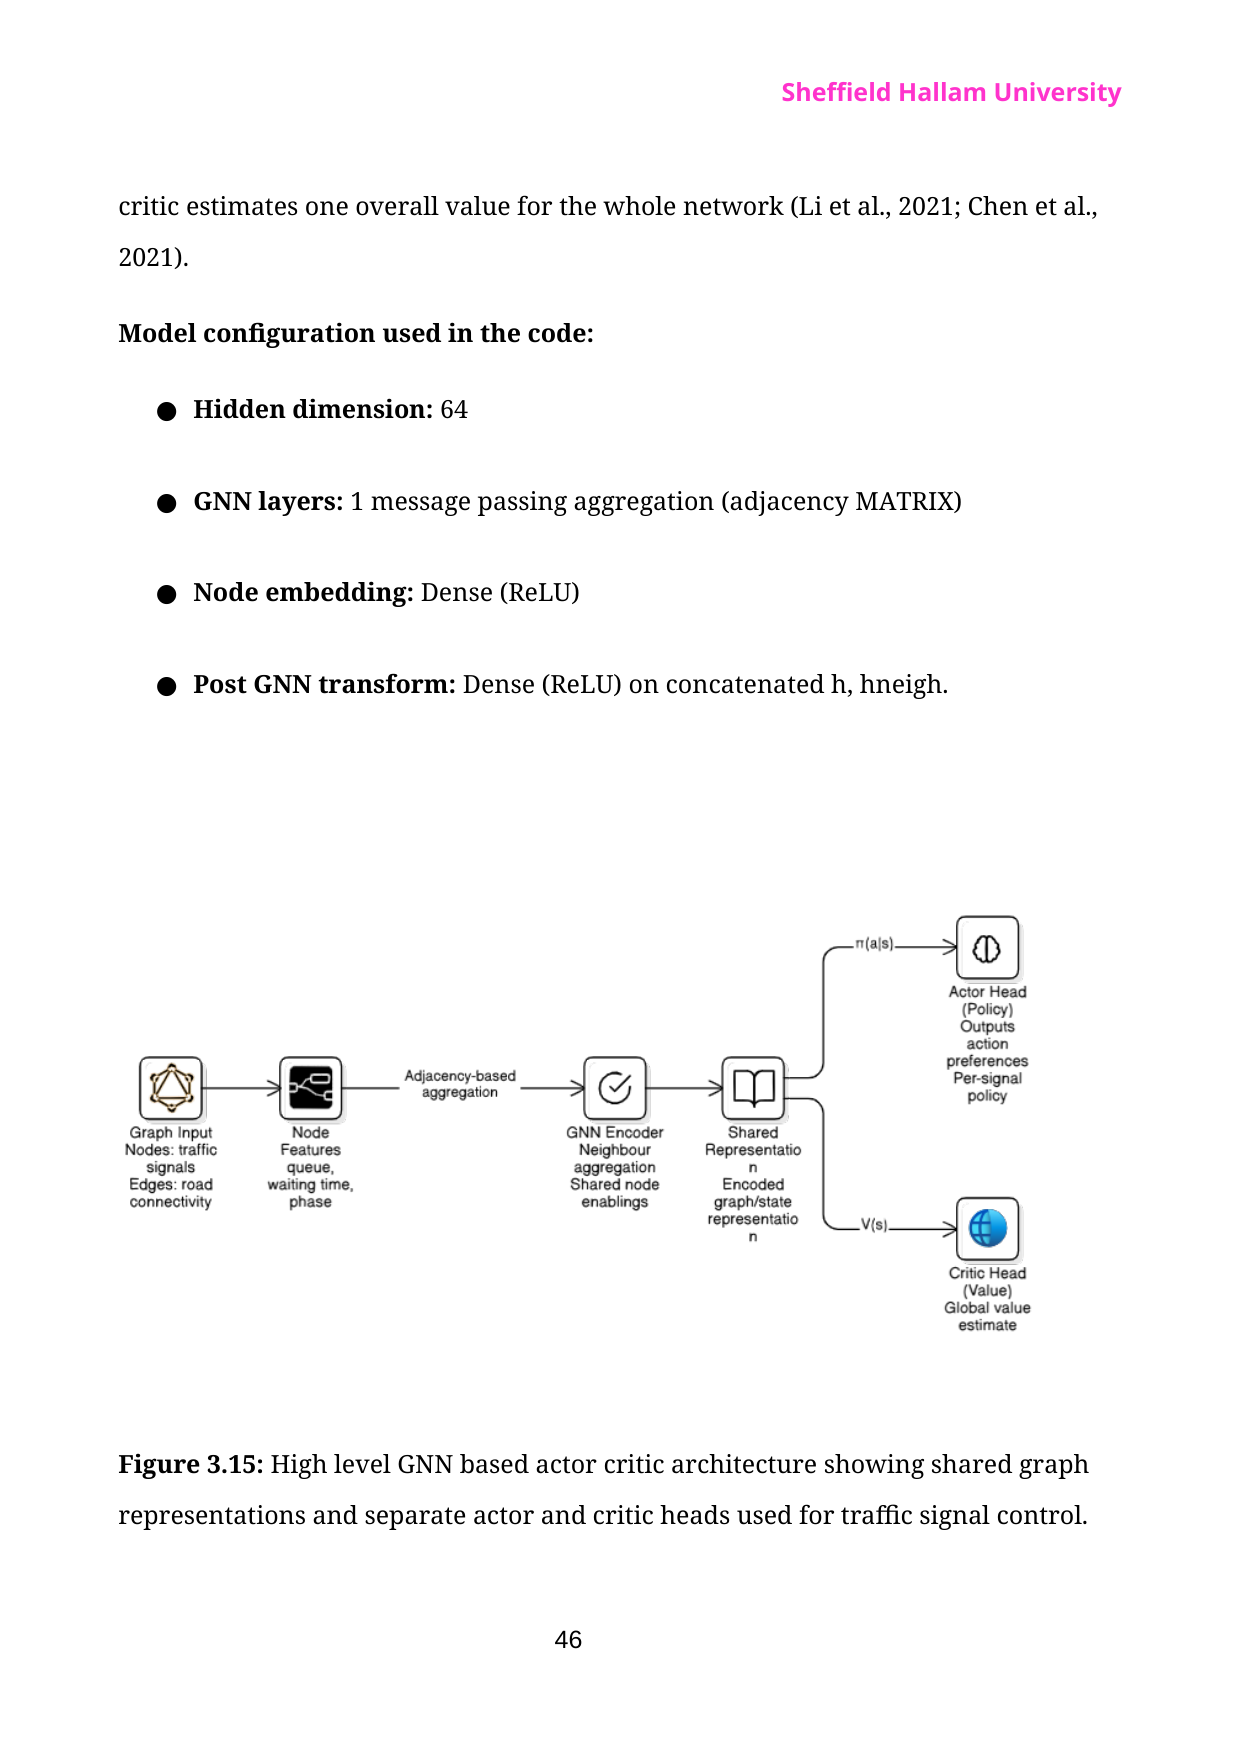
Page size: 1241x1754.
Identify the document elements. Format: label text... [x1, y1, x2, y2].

text Model configuration used in the code: [118, 316, 1122, 350]
list Hidden dimension: 64 [156, 392, 1122, 469]
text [118, 189, 1122, 274]
list Node embedding: Dense (ReLU) [156, 575, 1122, 652]
list Post GNN transform: Dense (ReLU) on concatenated h, hneigh. [156, 667, 1122, 701]
picture [91, 886, 1067, 1374]
list GNN layers: 1 message passing aggregation (adjacency MATRIX) [156, 483, 1122, 561]
